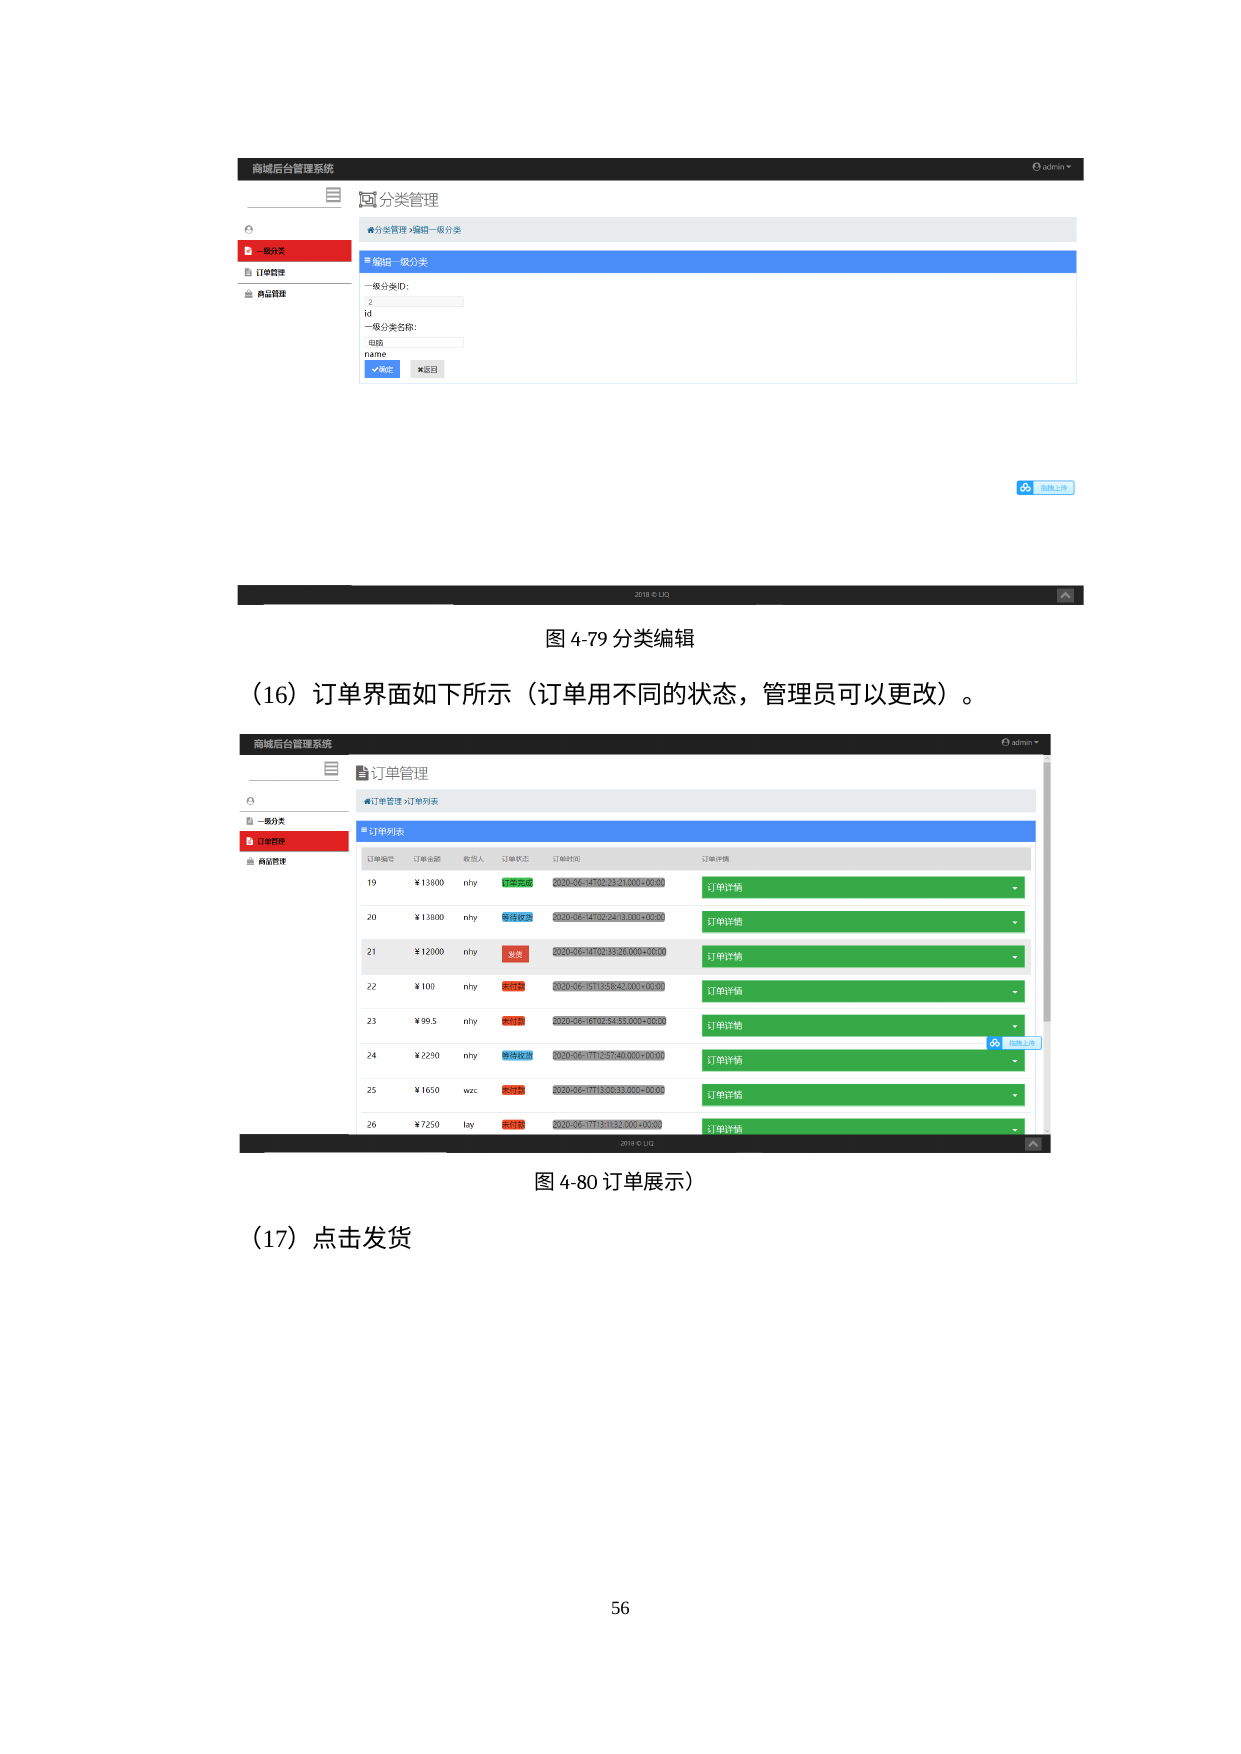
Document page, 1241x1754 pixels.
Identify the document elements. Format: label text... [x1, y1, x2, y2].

picture [237, 158, 1084, 605]
picture [239, 734, 1051, 1153]
text （17）点击发货 [187, 1204, 1053, 1269]
text （16）订单界面如下所示（订单用不同的状态，管理员可以更改）。 [187, 661, 1053, 726]
